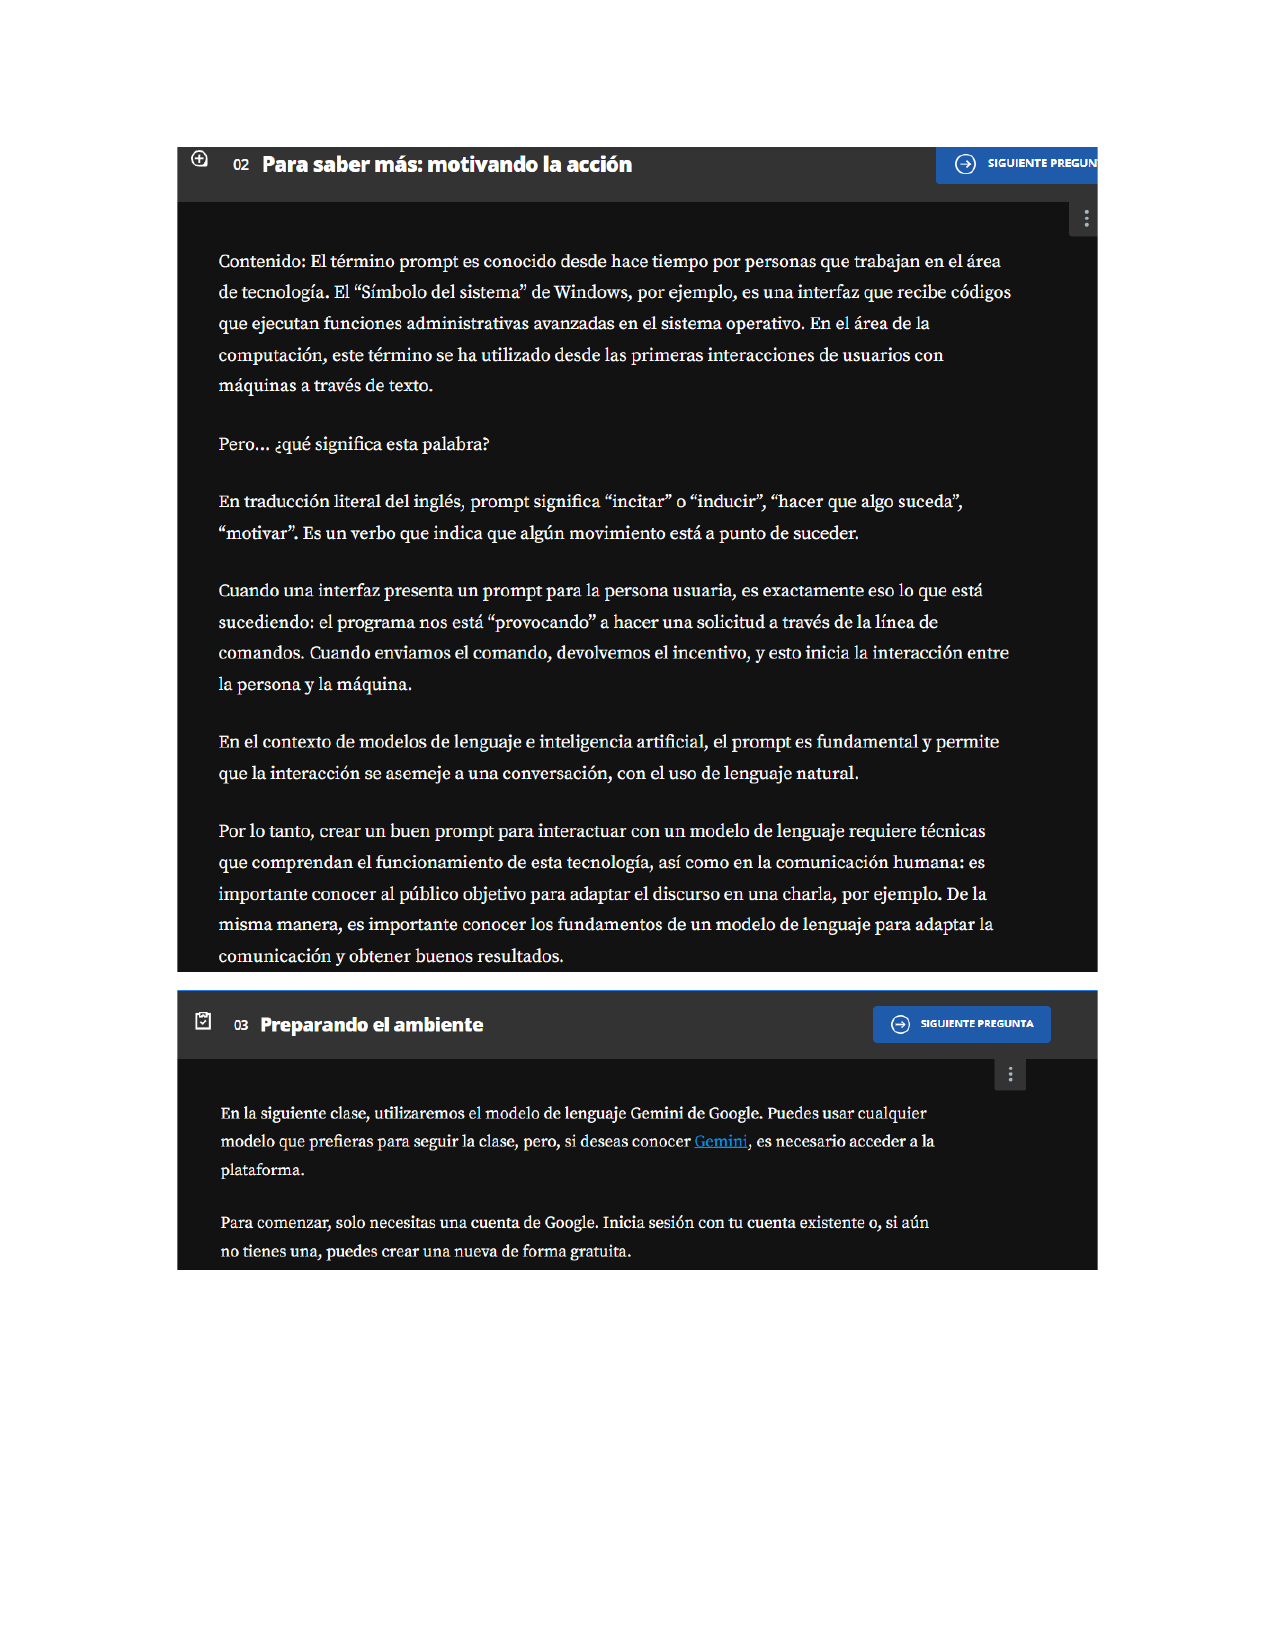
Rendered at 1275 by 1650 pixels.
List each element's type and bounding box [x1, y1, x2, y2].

picture [177, 147, 1098, 972]
picture [177, 990, 1098, 1270]
